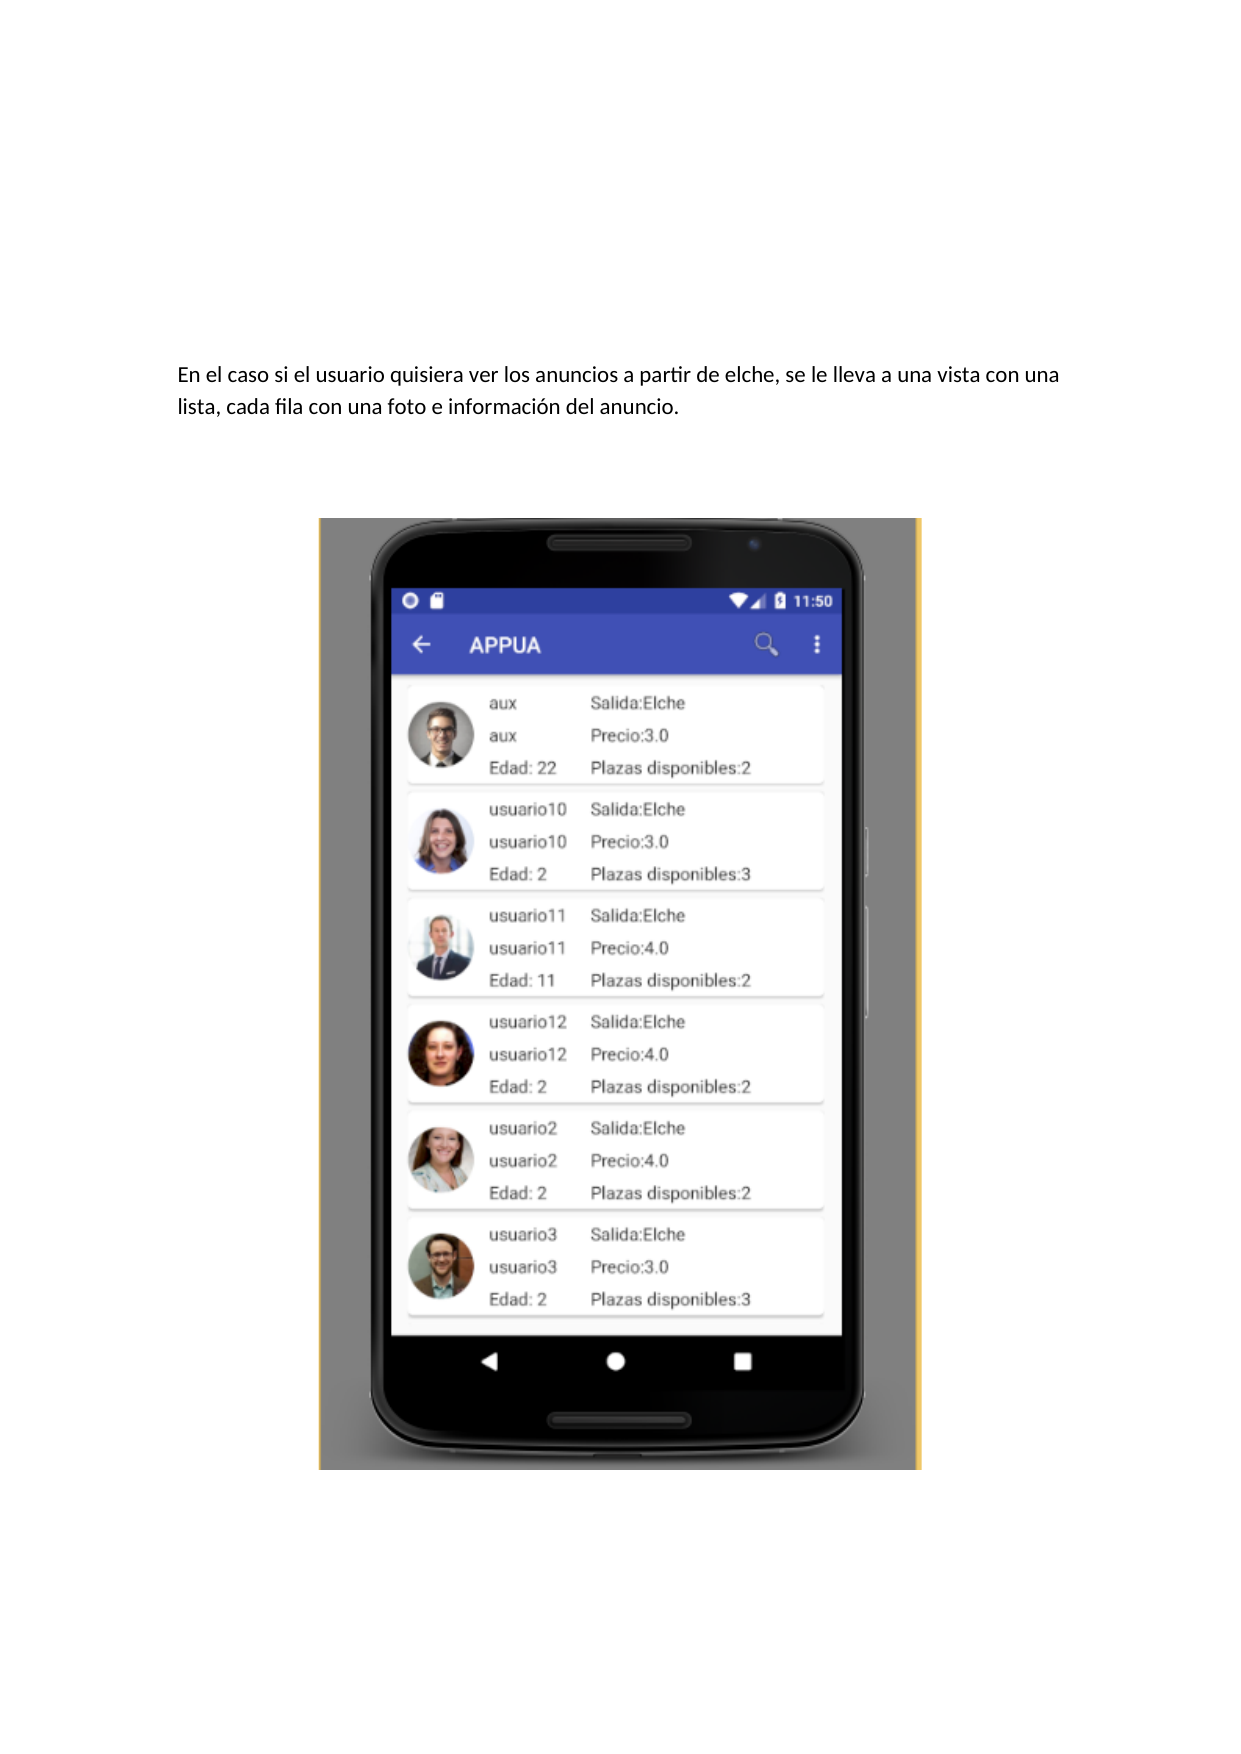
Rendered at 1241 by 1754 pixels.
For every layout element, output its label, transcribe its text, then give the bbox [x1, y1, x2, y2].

text En el caso si el usuario quisiera ver los anuncios a partir de elche, se le lleva a una vista con una lista, cada fila con una foto e información del anuncio. [177, 360, 1063, 420]
picture [318, 518, 922, 1470]
